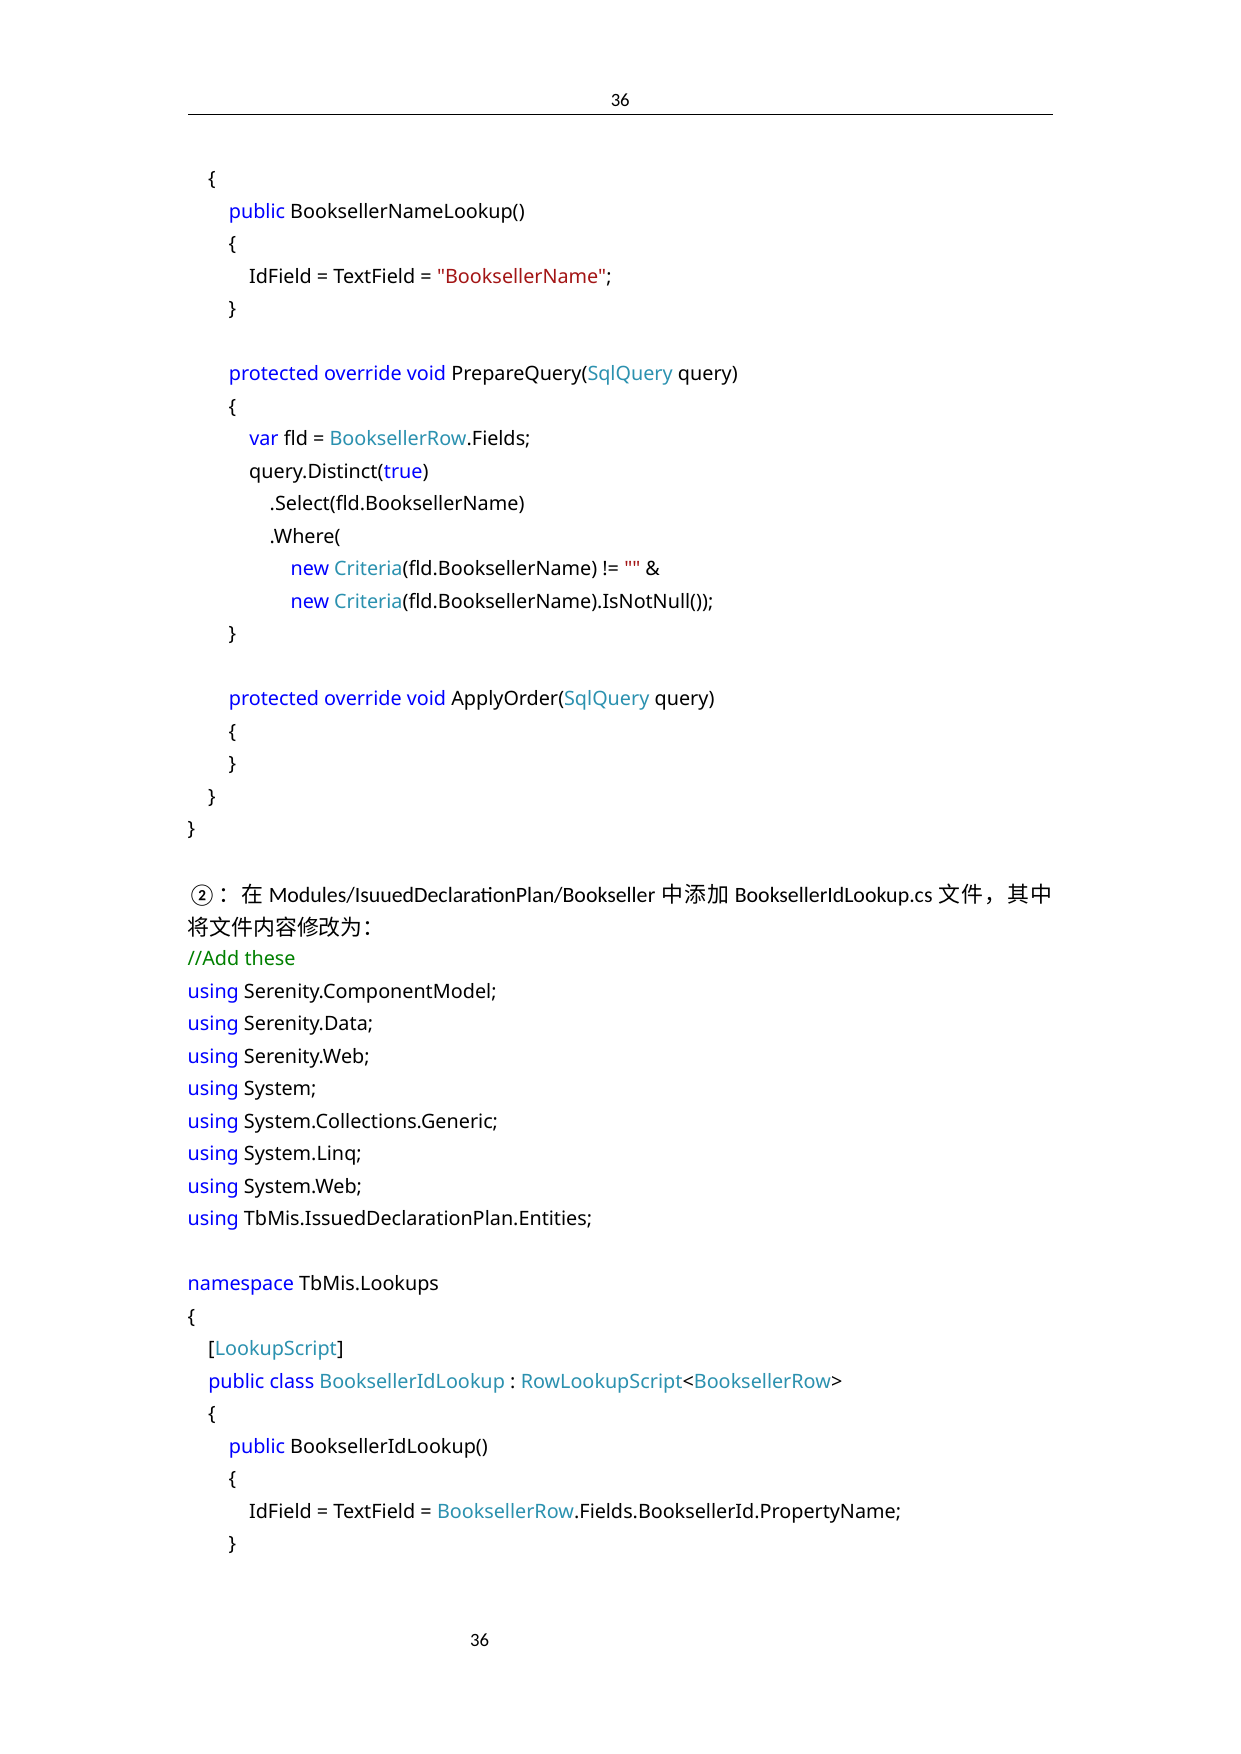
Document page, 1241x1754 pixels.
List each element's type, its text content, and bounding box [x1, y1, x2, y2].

text public class BooksellerIdLookup : RowLookupScript<BooksellerRow> [187, 1364, 1053, 1397]
text } [187, 779, 1053, 812]
text var fld = BooksellerRow.Fields; [187, 422, 1053, 454]
text namespace TbMis.Lookups [187, 1267, 1053, 1299]
text using System; [187, 1072, 1053, 1104]
text [LookupScript] [187, 1332, 1053, 1364]
text .Where( [187, 519, 1053, 552]
text using Serenity.ComponentModel; [187, 974, 1053, 1007]
text protected override void ApplyOrder(SqlQuery query) [187, 682, 1053, 714]
text { [187, 389, 1053, 422]
text //Add these [187, 942, 1053, 974]
text } [187, 747, 1053, 779]
text using System.Linq; [187, 1137, 1053, 1169]
text { [187, 1299, 1053, 1332]
text IdField = TextField = "BooksellerName"; [187, 259, 1053, 292]
text using System.Collections.Generic; [187, 1104, 1053, 1137]
text using TbMis.IssuedDeclarationPlan.Entities; [187, 1202, 1053, 1234]
text new Criteria(fld.BooksellerName) != "" & [187, 552, 1053, 584]
text } [187, 292, 1053, 324]
text protected override void PrepareQuery(SqlQuery query) [187, 357, 1053, 389]
text public BooksellerNameLookup() [187, 194, 1053, 227]
text { [187, 1397, 1053, 1429]
text { [187, 162, 1053, 194]
text } [187, 617, 1053, 649]
text } [187, 1527, 1053, 1559]
text query.Distinct(true) [187, 454, 1053, 487]
text public BooksellerIdLookup() [187, 1429, 1053, 1462]
text new Criteria(fld.BooksellerName).IsNotNull()); [187, 584, 1053, 617]
text { [187, 1462, 1053, 1494]
text using System.Web; [187, 1169, 1053, 1202]
text { [187, 227, 1053, 259]
text .Select(fld.BooksellerName) [187, 487, 1053, 519]
text using Serenity.Web; [187, 1039, 1053, 1072]
text IdField = TextField = BooksellerRow.Fields.BooksellerId.PropertyName; [187, 1494, 1053, 1527]
text } [187, 812, 1053, 844]
text using Serenity.Data; [187, 1007, 1053, 1039]
text { [187, 714, 1053, 747]
text ②：在Modules/IsuuedDeclarationPlan/Bookseller中添加BooksellerIdLookup.cs文件，其中将文件内容修改为： [187, 877, 1053, 942]
